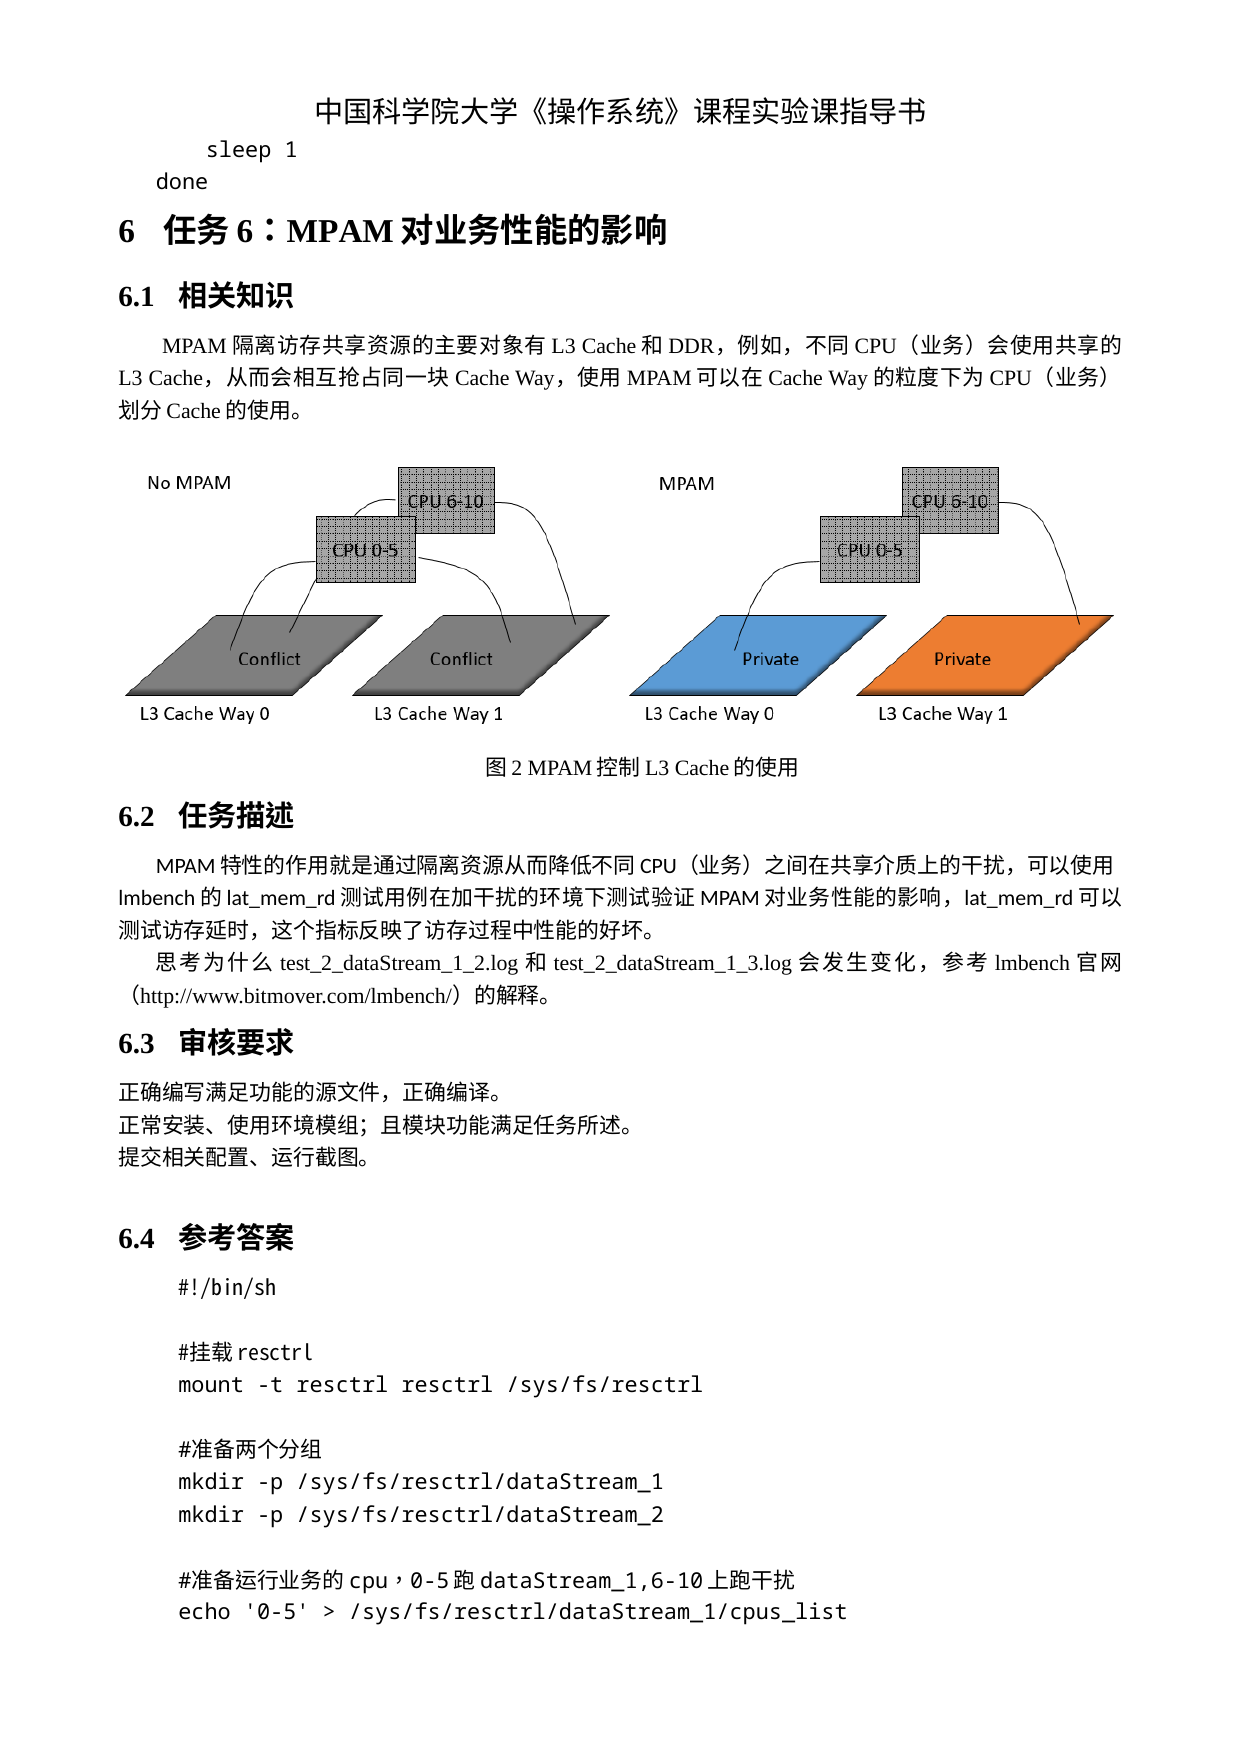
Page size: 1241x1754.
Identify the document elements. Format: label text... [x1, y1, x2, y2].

text #!/bin/sh [178, 1270, 1122, 1302]
text MPAM特性的作用就是通过隔离资源从而降低不同CPU（业务）之间在共享介质上的干扰，可以使用 [156, 847, 1122, 880]
subtitle 任务描述 [118, 782, 1122, 847]
text mount -t resctrl resctrl /sys/fs/resctrl [178, 1367, 1122, 1400]
text 正确编写满足功能的源文件，正确编译。 [118, 1075, 1122, 1107]
text MPAM隔离访存共享资源的主要对象有L3 Cache和DDR，例如，不同CPU（业务）会使用共享的L3 Cache，从而会相互抢占同一块Cache Way，使用MPAM可以在Cache Way的粒度下为CPU（业务）划分Cache的使用。 [118, 327, 1122, 425]
text mkdir -p /sys/fs/resctrl/dataStream_2 [178, 1497, 1122, 1530]
text sleep 1 [156, 132, 1122, 165]
text #准备运行业务的cpu，0-5跑dataStream_1,6-10上跑干扰 [178, 1562, 1122, 1595]
text 图2 MPAM控制L3 Cache的使用 [118, 750, 1122, 782]
text mkdir -p /sys/fs/resctrl/dataStream_1 [178, 1465, 1122, 1497]
subtitle 任务6：MPAM对业务性能的影响 [118, 197, 1122, 262]
subtitle 参考答案 [118, 1205, 1122, 1270]
text 正常安装、使用环境模组；且模块功能满足任务所述。 [118, 1107, 1122, 1140]
picture [118, 425, 1122, 737]
text lmbench的lat_mem_rd测试用例在加干扰的环境下测试验证MPAM对业务性能的影响，lat_mem_rd可以测试访存延时，这个指标反映了访存过程中性能的好坏。 [118, 880, 1122, 945]
text done [156, 165, 1122, 197]
text #准备两个分组 [178, 1432, 1122, 1465]
subtitle 审核要求 [118, 1010, 1122, 1075]
text #挂载resctrl [178, 1335, 1122, 1367]
text 提交相关配置、运行截图。 [118, 1140, 1122, 1172]
subtitle 相关知识 [118, 262, 1122, 327]
text 思考为什么test_2_dataStream_1_2.log和test_2_dataStream_1_3.log会发生变化，参考lmbench官网（http://www.bitmover.com/lmbench/）的解释。 [118, 945, 1122, 1010]
text echo '0-5' > /sys/fs/resctrl/dataStream_1/cpus_list [178, 1595, 1122, 1627]
